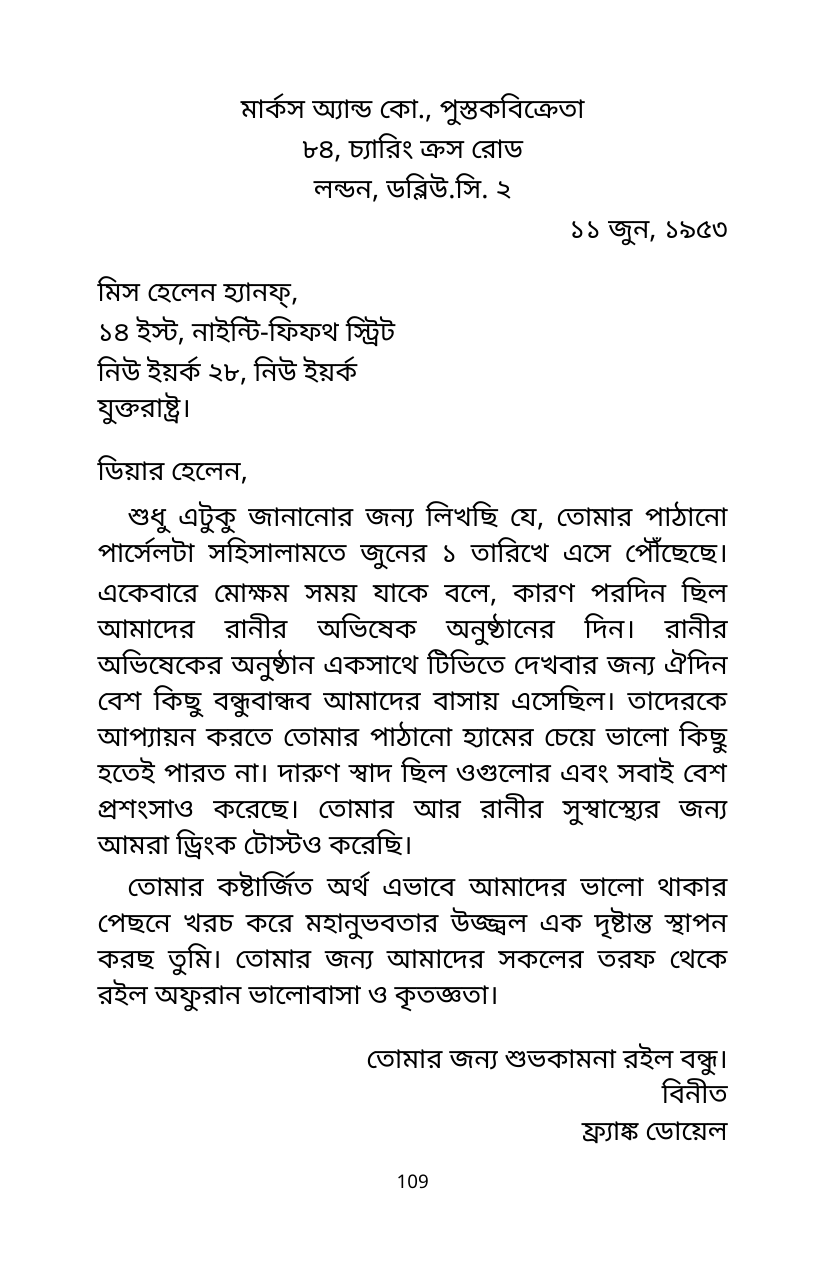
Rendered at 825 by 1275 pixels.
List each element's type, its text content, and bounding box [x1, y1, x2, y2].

text ১৪ ইস্ট, নাইন্টি-ফিফথ স্ট্রিট [97, 313, 727, 353]
text মিস হেলেন হ্যানফ্, [97, 273, 727, 313]
text তোমার কষ্টার্জিত অর্থ এভাবে আমাদের ভালো থাকার পেছনে খরচ করে মহানুভবতার উজ্জ্বল এক দৃষ্টান্ত স্থাপন করছ তুমি। তোমার জন্য আমাদের সকলের তরফ থেকে রইল অফুরান ভালোবাসা ও কৃতজ্ঞতা। [97, 871, 727, 1015]
text ৮৪, চ্যারিং ক্রস রোড [97, 130, 727, 170]
text ফ্র্যাঙ্ক ডোয়েল [97, 1115, 727, 1151]
text নিউ ইয়র্ক ২৮, নিউ ইয়র্ক [97, 353, 727, 393]
text মার্কস অ্যান্ড কো., পুস্তকবিক্রেতা [97, 90, 727, 130]
text তোমার জন্য শুভকামনা রইল বন্ধু। [97, 1043, 727, 1079]
text ডিয়ার হেলেন, [97, 451, 727, 491]
text বিনীত [97, 1079, 727, 1115]
text যুক্তরাষ্ট্র। [97, 393, 727, 429]
text শুধু এটুকু জানানোর জন্য লিখছি যে, তোমার পাঠানো পার্সেলটা সহিসালামতে জুনের ১ তারিখে এসে পৌঁছেছে। একেবারে মোক্ষম সময় যাকে বলে, কারণ পরদিন ছিল আমাদের রানীর অভিষেক অনুষ্ঠানের দিন। রানীর অভিষেকের অনুষ্ঠান একসাথে টিভিতে দেখবার জন্য ঐদিন বেশ কিছু বন্ধুবান্ধব আমাদের বাসায় এসেছিল। তাদেরকে আপ্যায়ন করতে তোমার পাঠানো হ্যামের চেয়ে ভালো কিছু হতেই পারত না। দারুণ স্বাদ ছিল ওগুলোর এবং সবাই বেশ প্রশংসাও করেছে। তোমার আর রানীর সুস্বাস্থ্যের জন্য আমরা ড্রিংক টোস্টও করেছি। [97, 498, 727, 865]
text লন্ডন, ডব্লিউ.সি. ২ [97, 170, 727, 210]
text ১১ জুন, ১৯৫৩ [97, 210, 727, 250]
